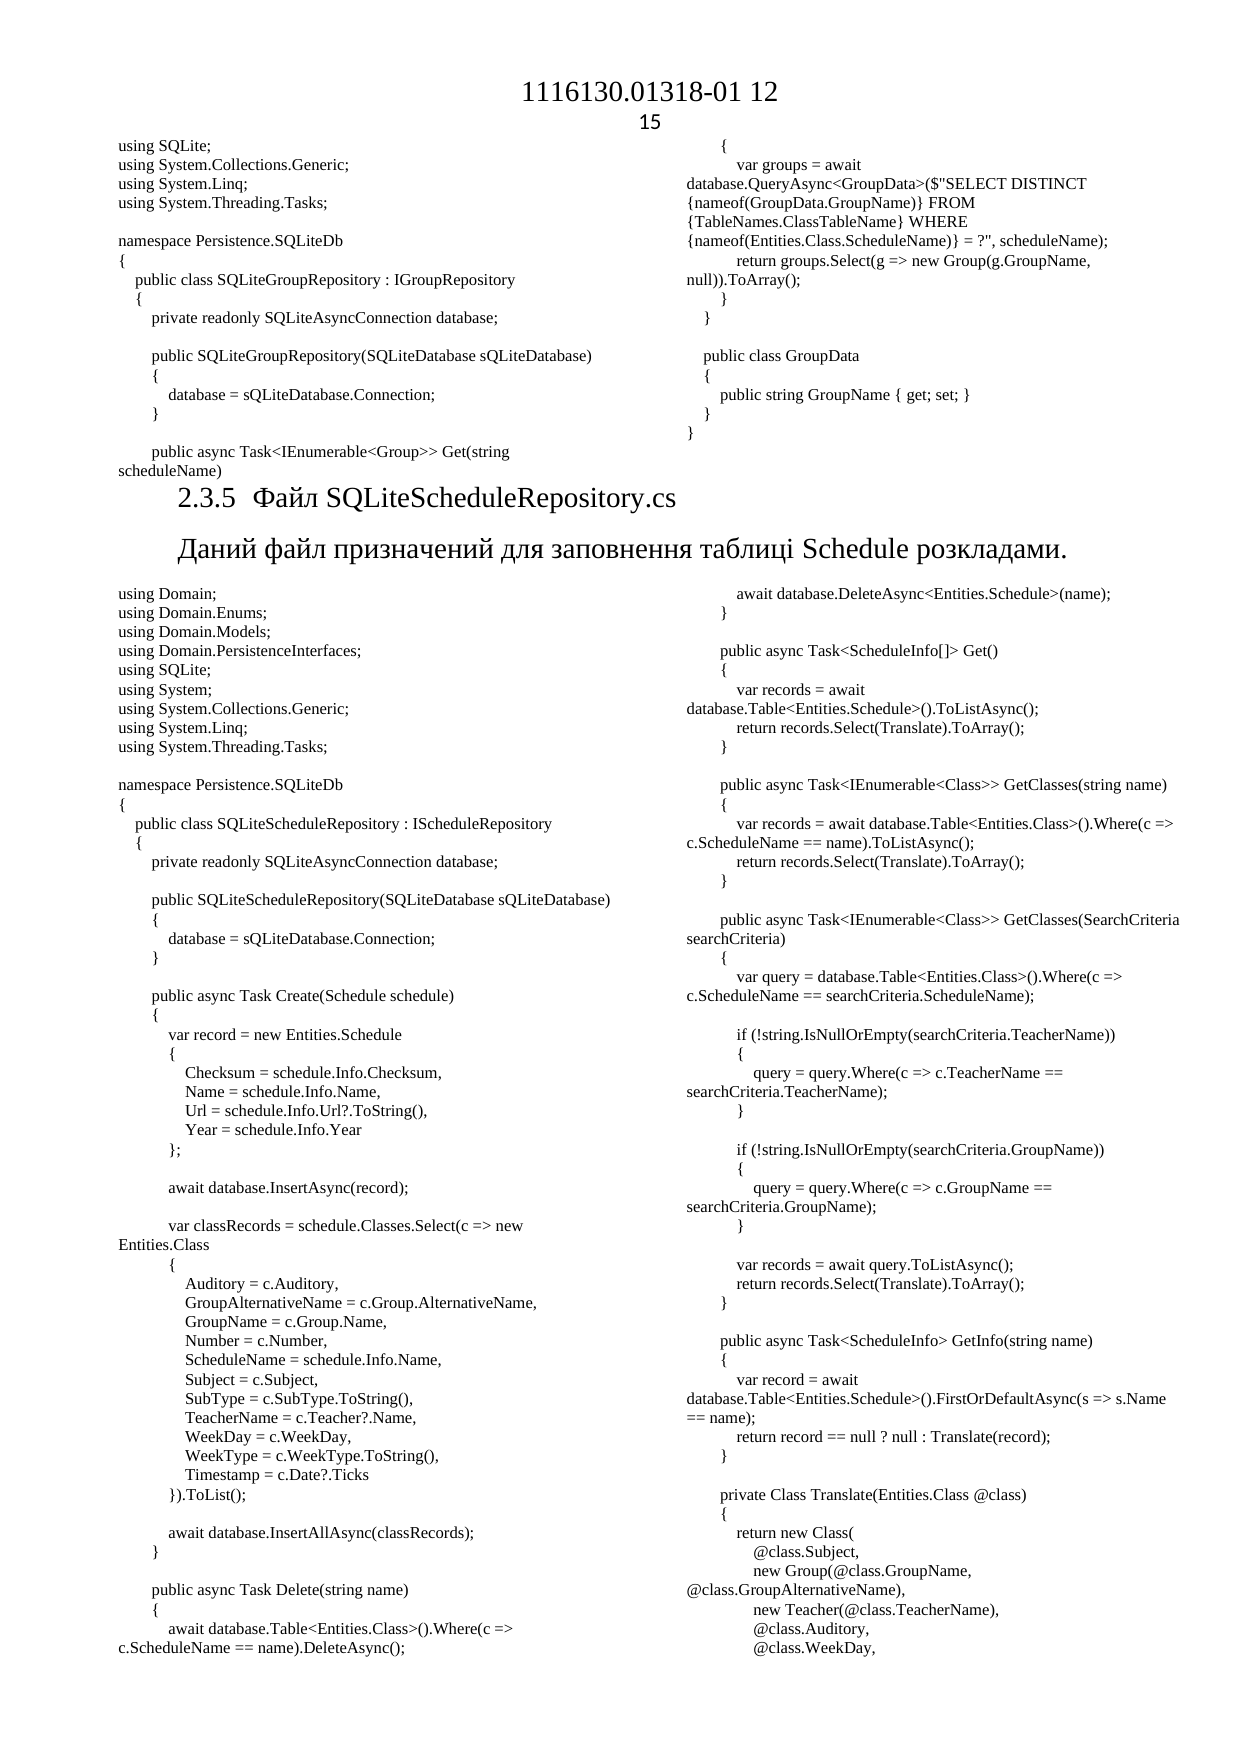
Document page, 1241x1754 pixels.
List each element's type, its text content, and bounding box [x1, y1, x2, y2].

text public async Task Create(Schedule schedule) [118, 986, 613, 1005]
list Файл SQLiteScheduleRepository.cs [177, 480, 1181, 514]
text using System.Threading.Tasks; [118, 737, 613, 756]
text var query = database.Table<Entities.Class>().Where(c => c.ScheduleName == searchCriteria.ScheduleName); [686, 967, 1181, 1005]
text new Teacher(@class.TeacherName), [686, 1599, 1181, 1618]
text } [686, 1446, 1181, 1465]
text } [686, 404, 1181, 423]
text GroupAlternativeName = c.Group.AlternativeName, [118, 1293, 613, 1312]
text if (!string.IsNullOrEmpty(searchCriteria.TeacherName)) [686, 1024, 1181, 1043]
text database = sQLiteDatabase.Connection; [118, 384, 613, 404]
text @class.Subject, [686, 1542, 1181, 1561]
text using Domain.Models; [118, 622, 613, 641]
text using Domain.Enums; [118, 603, 613, 622]
text } [686, 871, 1181, 890]
text public SQLiteScheduleRepository(SQLiteDatabase sQLiteDatabase) [118, 890, 613, 909]
text public async Task<IEnumerable<Class>> GetClasses(string name) [686, 775, 1181, 794]
text Number = c.Number, [118, 1331, 613, 1350]
text await database.DeleteAsync<Entities.Schedule>(name); [686, 583, 1181, 603]
text { [118, 250, 613, 269]
text { [686, 1043, 1181, 1063]
text var records = await query.ToListAsync(); [686, 1254, 1181, 1273]
text { [686, 1350, 1181, 1369]
text { [118, 365, 613, 384]
text @class.Auditory, [686, 1618, 1181, 1638]
text { [686, 135, 1181, 154]
text namespace Persistence.SQLiteDb [118, 231, 613, 250]
text using Domain.PersistenceInterfaces; [118, 641, 613, 660]
text } [118, 404, 613, 423]
text Даний файл призначений для заповнення таблиці Schedule розкладами. [177, 531, 1181, 564]
text { [118, 289, 613, 308]
text } [118, 948, 613, 967]
text Url = schedule.Info.Url?.ToString(), [118, 1101, 613, 1120]
text using System.Linq; [118, 718, 613, 737]
text { [118, 1599, 613, 1618]
text using System.Collections.Generic; [118, 698, 613, 718]
text public string GroupName { get; set; } [686, 384, 1181, 404]
text } [686, 1293, 1181, 1312]
text return groups.Select(g => new Group(g.GroupName, null)).ToArray(); [686, 250, 1181, 289]
text { [686, 794, 1181, 813]
text }).ToList(); [118, 1484, 613, 1503]
text WeekType = c.WeekType.ToString(), [118, 1446, 613, 1465]
text var record = await database.Table<Entities.Schedule>().FirstOrDefaultAsync(s => s.Name == name); [686, 1369, 1181, 1427]
text public async Task<ScheduleInfo> GetInfo(string name) [686, 1331, 1181, 1350]
text { [118, 909, 613, 928]
text }; [118, 1139, 613, 1158]
text await database.Table<Entities.Class>().Where(c => c.ScheduleName == name).DeleteAsync(); [118, 1618, 613, 1657]
text } [686, 308, 1181, 327]
text @class.WeekDay, [686, 1638, 1181, 1657]
text await database.InsertAllAsync(classRecords); [118, 1523, 613, 1542]
text public async Task<IEnumerable<Group>> Get(string scheduleName) [118, 442, 613, 480]
text if (!string.IsNullOrEmpty(searchCriteria.GroupName)) [686, 1139, 1181, 1158]
text namespace Persistence.SQLiteDb [118, 775, 613, 794]
text return new Class( [686, 1523, 1181, 1542]
text public class SQLiteGroupRepository : IGroupRepository [118, 269, 613, 289]
text public SQLiteGroupRepository(SQLiteDatabase sQLiteDatabase) [118, 346, 613, 365]
text } [118, 1542, 613, 1561]
text return record == null ? null : Translate(record); [686, 1427, 1181, 1446]
text private readonly SQLiteAsyncConnection database; [118, 308, 613, 327]
text private readonly SQLiteAsyncConnection database; [118, 852, 613, 871]
text var classRecords = schedule.Classes.Select(c => new Entities.Class [118, 1216, 613, 1254]
text await database.InsertAsync(record); [118, 1178, 613, 1197]
text return records.Select(Translate).ToArray(); [686, 718, 1181, 737]
text ScheduleName = schedule.Info.Name, [118, 1350, 613, 1369]
text public class GroupData [686, 346, 1181, 365]
text query = query.Where(c => c.TeacherName == searchCriteria.TeacherName); [686, 1063, 1181, 1101]
text { [686, 1158, 1181, 1178]
text } [686, 603, 1181, 622]
text GroupName = c.Group.Name, [118, 1312, 613, 1331]
text { [118, 833, 613, 852]
text var records = await database.Table<Entities.Class>().Where(c => c.ScheduleName == name).ToListAsync(); [686, 813, 1181, 852]
text var groups = await database.QueryAsync<GroupData>($"SELECT DISTINCT {nameof(GroupData.GroupName)} FROM {TableNames.ClassTableName} WHERE {nameof(Entities.Class.ScheduleName)} = ?", scheduleName); [686, 154, 1181, 250]
text Auditory = c.Auditory, [118, 1273, 613, 1293]
text } [686, 1101, 1181, 1120]
text return records.Select(Translate).ToArray(); [686, 1273, 1181, 1293]
text } [686, 1216, 1181, 1235]
text public class SQLiteScheduleRepository : IScheduleRepository [118, 813, 613, 833]
text var records = await database.Table<Entities.Schedule>().ToListAsync(); [686, 679, 1181, 718]
text using System; [118, 679, 613, 698]
text { [118, 1043, 613, 1063]
text public async Task Delete(string name) [118, 1580, 613, 1599]
text { [118, 1005, 613, 1024]
text var record = new Entities.Schedule [118, 1024, 613, 1043]
text using System.Linq; [118, 174, 613, 193]
text WeekDay = c.WeekDay, [118, 1427, 613, 1446]
text using System.Collections.Generic; [118, 154, 613, 174]
text new Group(@class.GroupName, @class.GroupAlternativeName), [686, 1561, 1181, 1599]
text { [118, 1254, 613, 1273]
text Year = schedule.Info.Year [118, 1120, 613, 1139]
text Timestamp = c.Date?.Ticks [118, 1465, 613, 1484]
text database = sQLiteDatabase.Connection; [118, 928, 613, 948]
text public async Task<IEnumerable<Class>> GetClasses(SearchCriteria searchCriteria) [686, 909, 1181, 948]
text } [686, 289, 1181, 308]
text Subject = c.Subject, [118, 1369, 613, 1388]
text SubType = c.SubType.ToString(), [118, 1388, 613, 1408]
text private Class Translate(Entities.Class @class) [686, 1484, 1181, 1503]
text query = query.Where(c => c.GroupName == searchCriteria.GroupName); [686, 1178, 1181, 1216]
text { [686, 1503, 1181, 1523]
text return records.Select(Translate).ToArray(); [686, 852, 1181, 871]
text using SQLite; [118, 135, 613, 154]
text TeacherName = c.Teacher?.Name, [118, 1408, 613, 1427]
text using System.Threading.Tasks; [118, 193, 613, 212]
text } [686, 737, 1181, 756]
text } [686, 423, 1181, 442]
text { [686, 660, 1181, 679]
text public async Task<ScheduleInfo[]> Get() [686, 641, 1181, 660]
text Checksum = schedule.Info.Checksum, [118, 1063, 613, 1082]
text Name = schedule.Info.Name, [118, 1082, 613, 1101]
text { [686, 948, 1181, 967]
text { [118, 794, 613, 813]
text using Domain; [118, 583, 613, 603]
text { [686, 365, 1181, 384]
text using SQLite; [118, 660, 613, 679]
